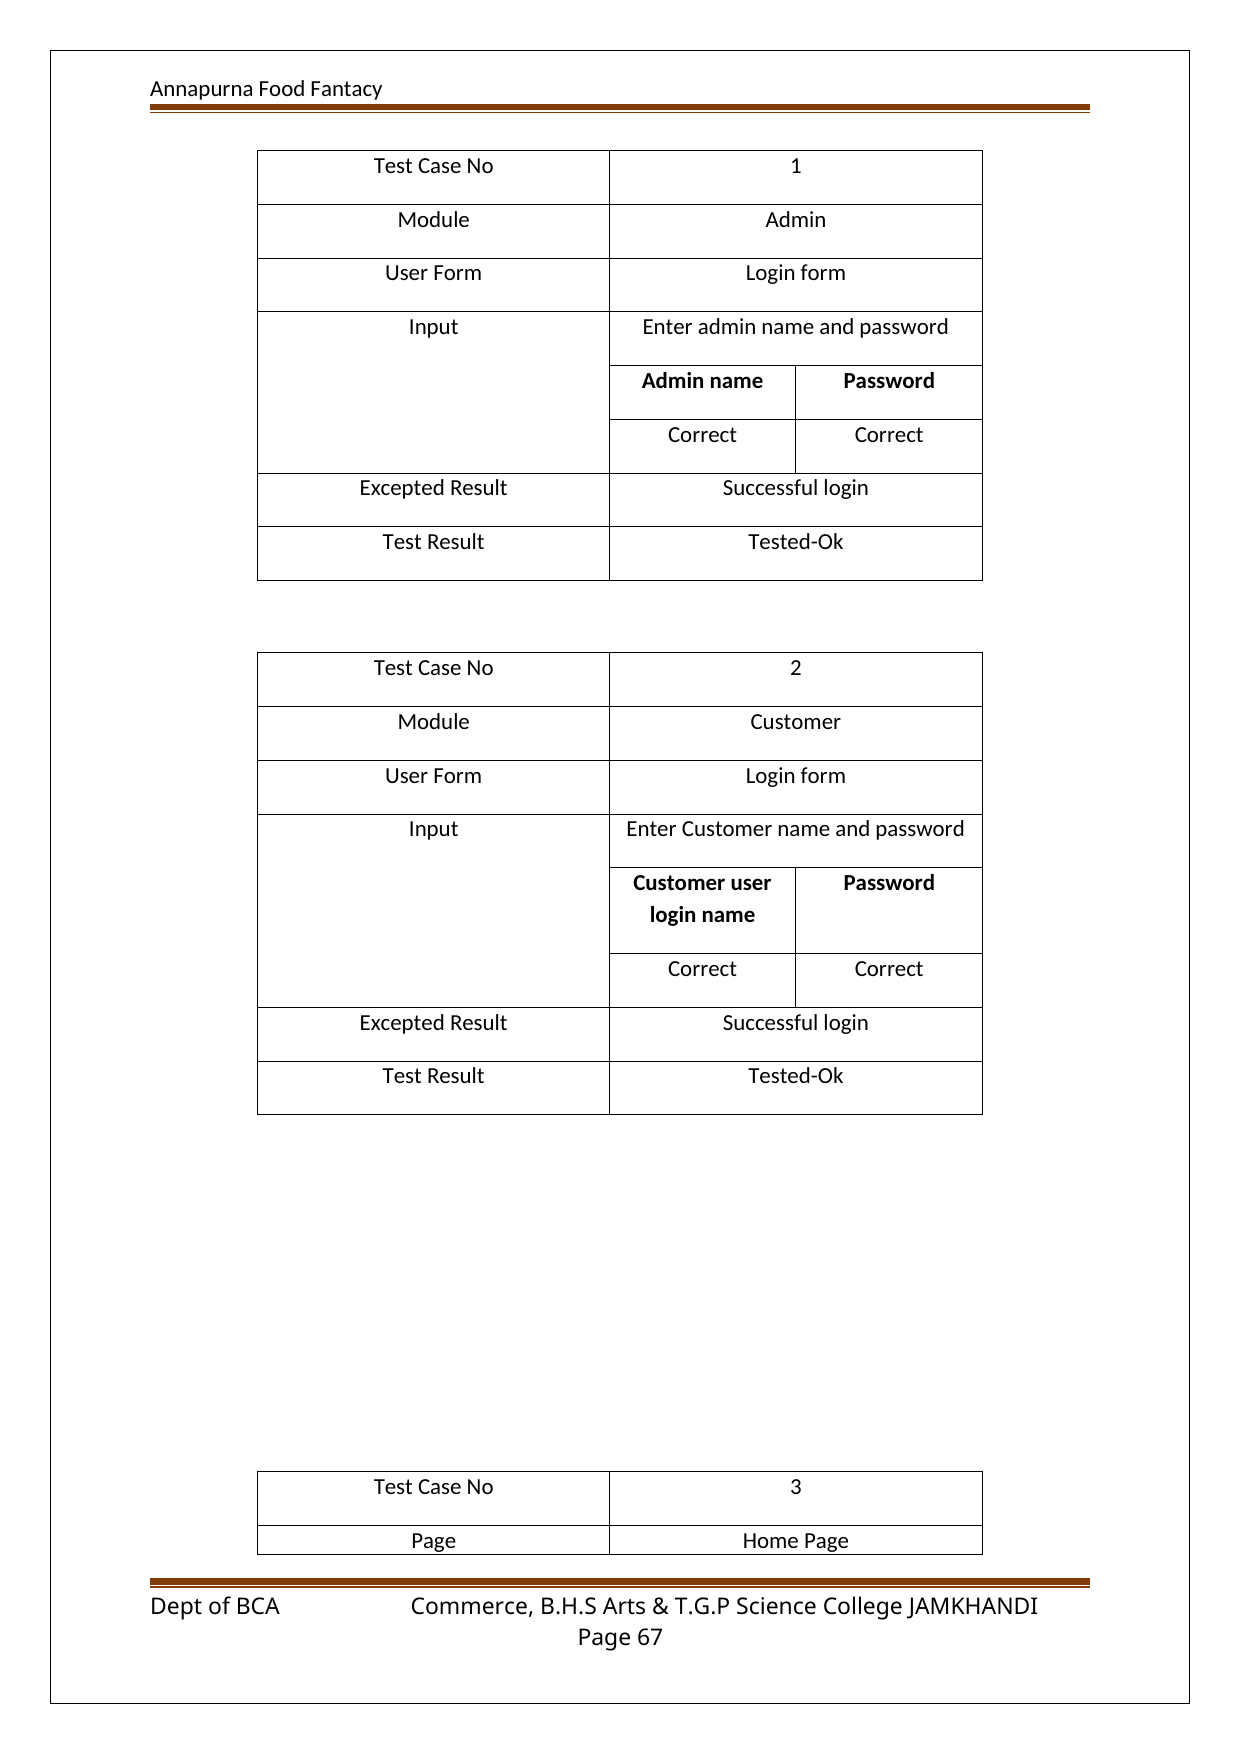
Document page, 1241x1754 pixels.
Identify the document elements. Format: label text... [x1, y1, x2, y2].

table_cell User Form [258, 761, 609, 813]
table_cell Excepted Result [258, 1008, 609, 1061]
table_header 2 [610, 653, 982, 706]
table_header Test Case No [258, 151, 609, 204]
table_header Test Case No [258, 1472, 609, 1525]
table_cell Customer user login name [610, 868, 795, 953]
table_cell Password [796, 366, 982, 419]
table_cell Admin name [610, 366, 795, 419]
table_cell Module [258, 707, 609, 760]
table_cell Successful login [610, 474, 982, 526]
table_cell Login form [610, 761, 982, 813]
table_cell Successful login [610, 1008, 982, 1061]
table_header 3 [610, 1472, 982, 1525]
table_cell Customer [610, 707, 982, 760]
table_header 1 [610, 151, 982, 204]
table_cell Enter admin name and password [610, 312, 982, 365]
table_cell Tested-Ok [610, 527, 982, 580]
table_cell Correct [796, 954, 982, 1007]
table_cell Login form [610, 259, 982, 311]
table_cell Home Page [610, 1526, 982, 1554]
table_cell Enter Customer name and password [610, 815, 982, 867]
table_cell Test Result [258, 527, 609, 580]
table_cell User Form [258, 259, 609, 311]
table_cell Excepted Result [258, 474, 609, 526]
table_cell Admin [610, 205, 982, 257]
table_cell Correct [796, 420, 982, 472]
table_header Test Case No [258, 653, 609, 706]
table_cell Input [258, 312, 609, 472]
table_cell Correct [610, 420, 795, 472]
table_cell Test Result [258, 1062, 609, 1114]
table_cell Correct [610, 954, 795, 1007]
table_cell Tested-Ok [610, 1062, 982, 1114]
table_cell Page [258, 1526, 609, 1554]
table_cell Input [258, 815, 609, 1007]
table_cell Password [796, 868, 982, 953]
table_cell Module [258, 205, 609, 257]
